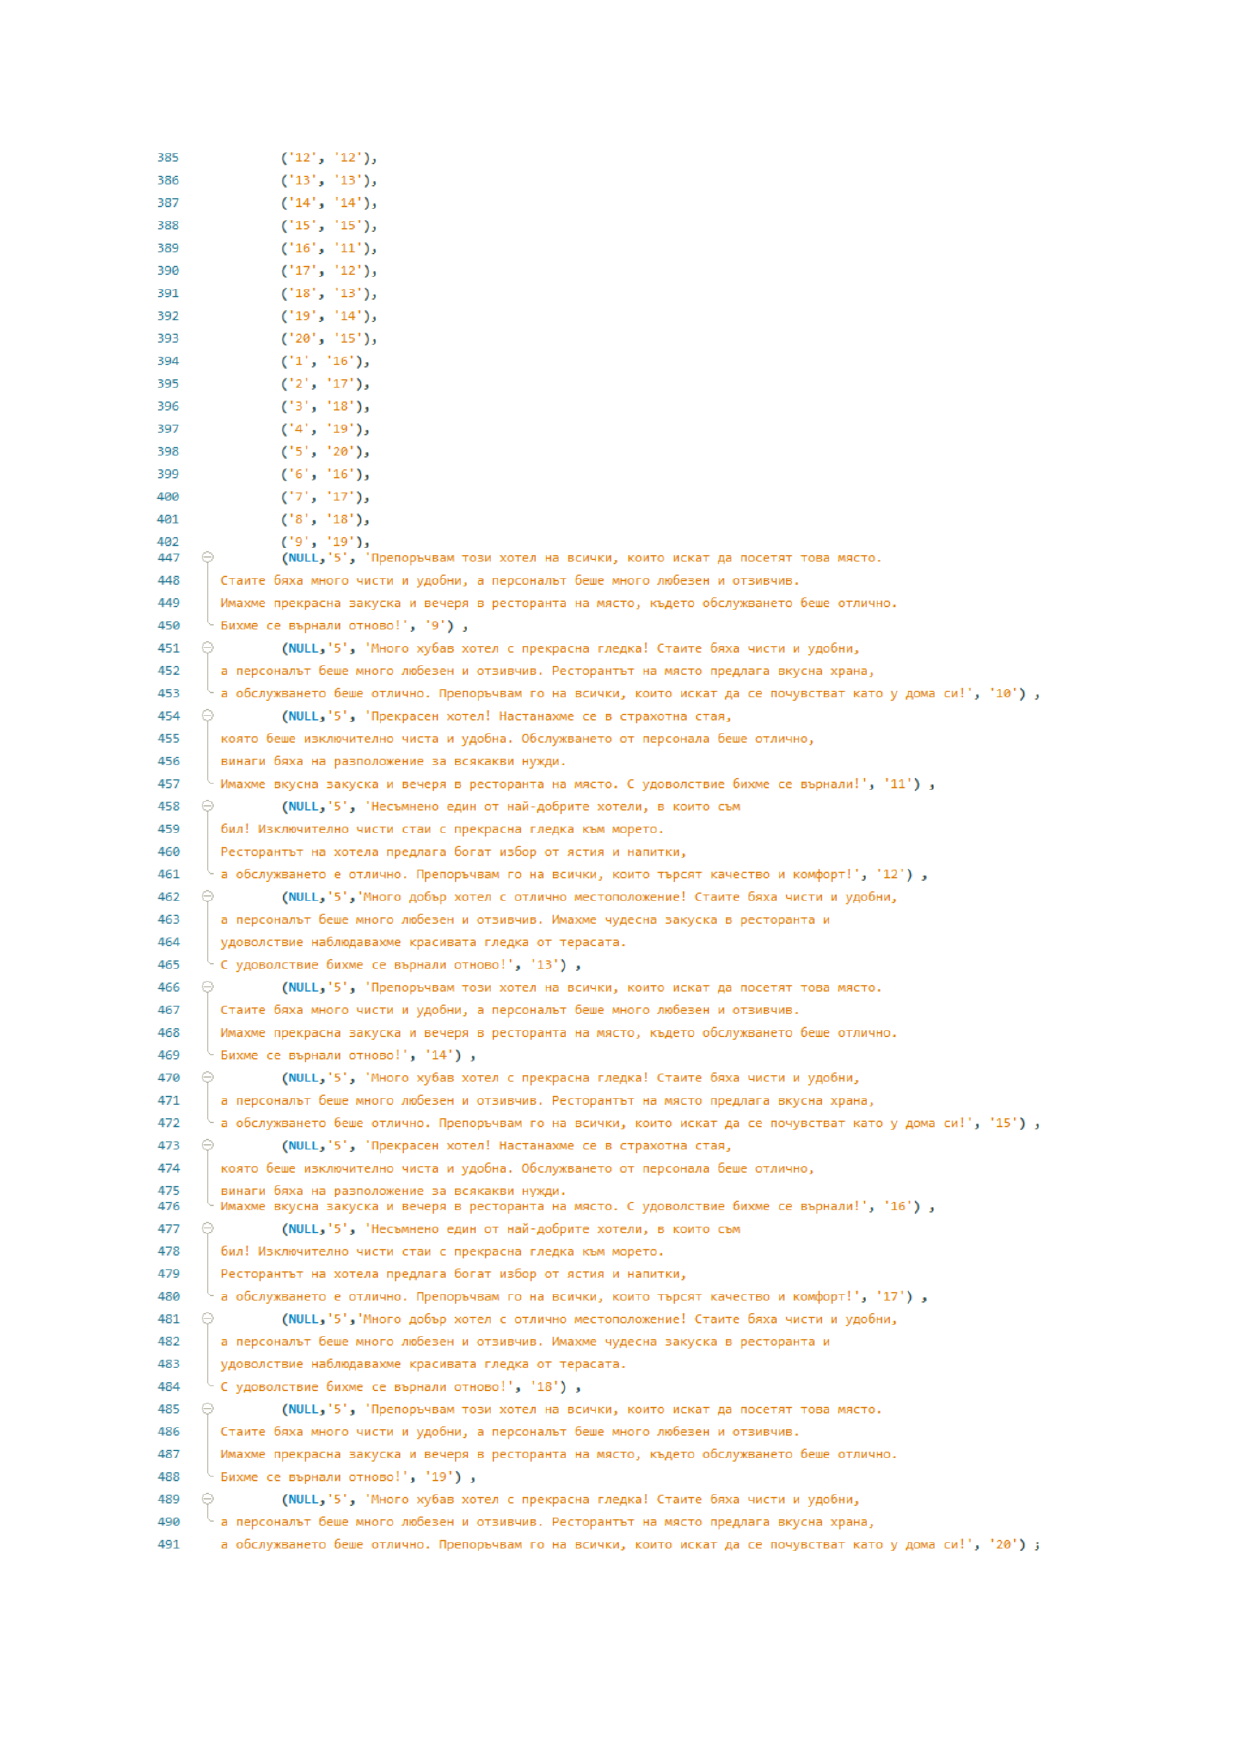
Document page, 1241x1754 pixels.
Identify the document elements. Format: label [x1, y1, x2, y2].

picture [147, 147, 1088, 1550]
